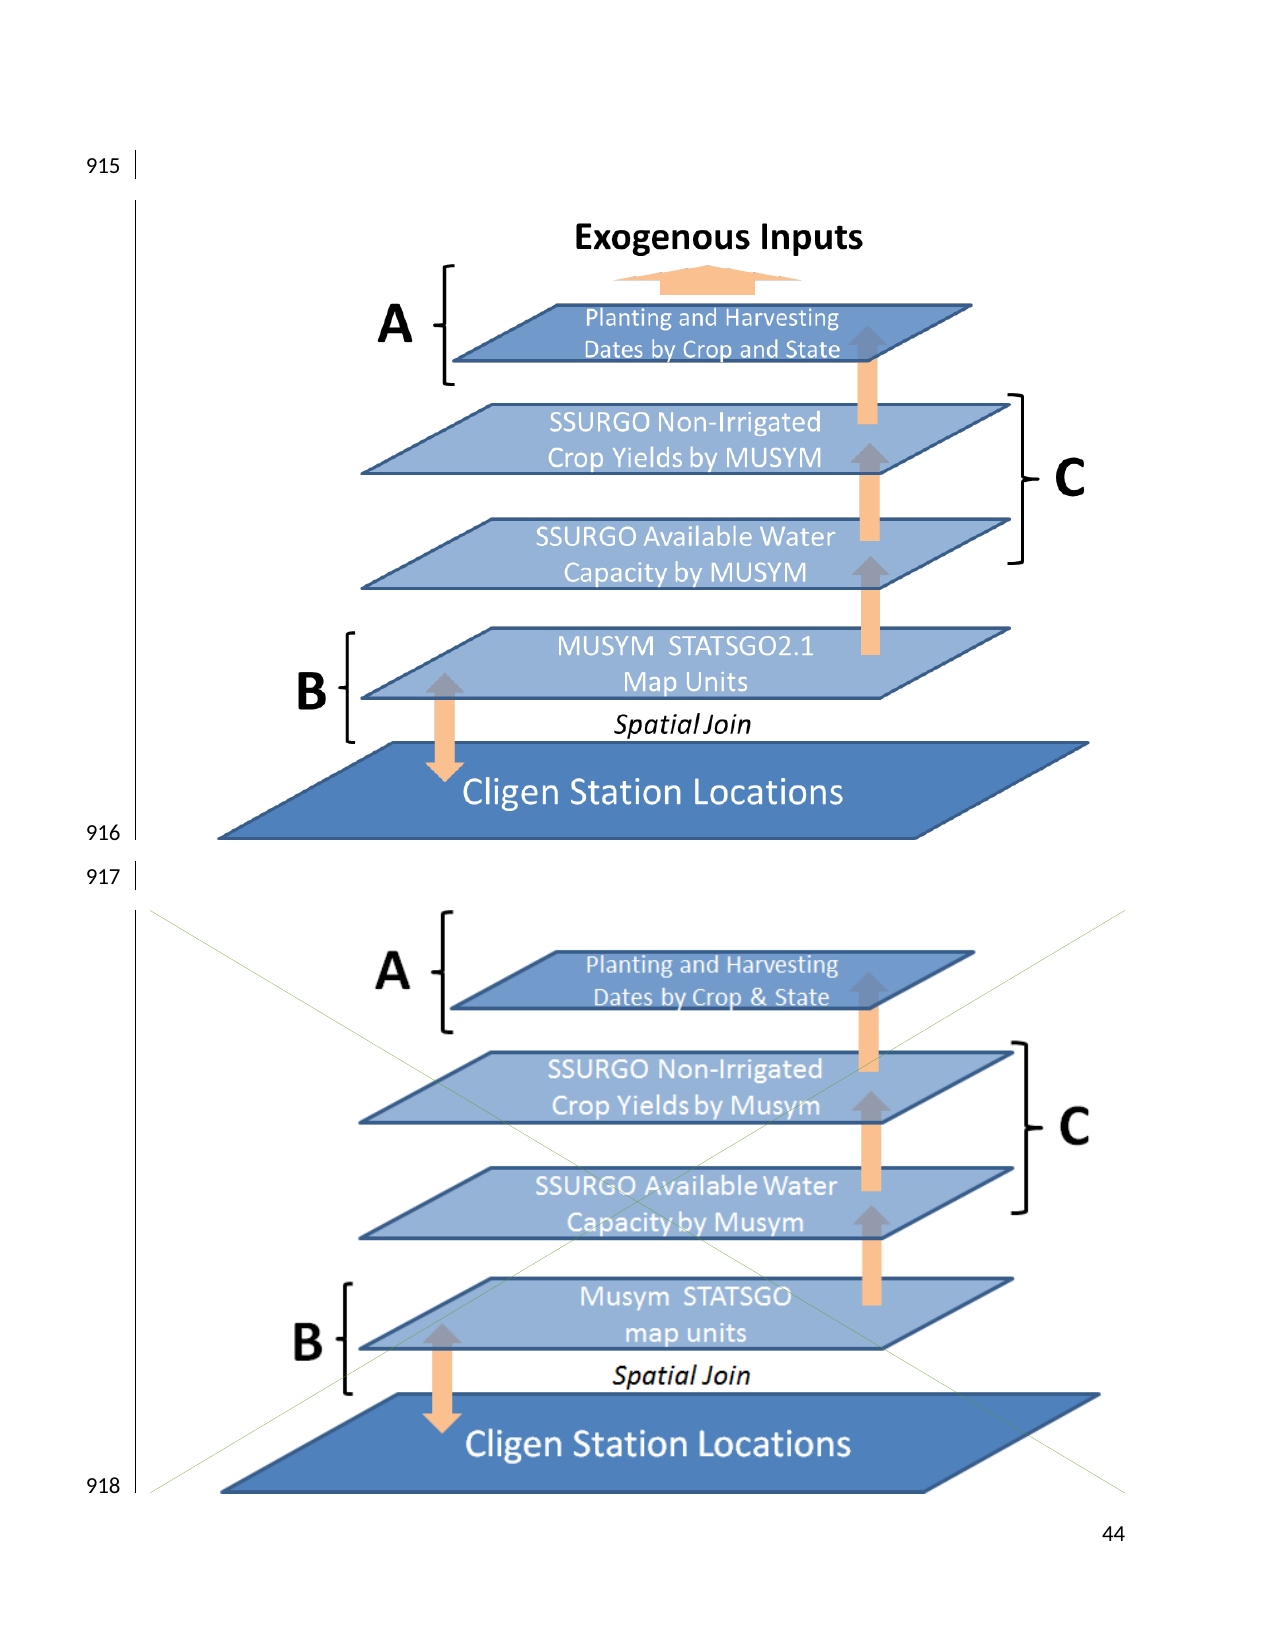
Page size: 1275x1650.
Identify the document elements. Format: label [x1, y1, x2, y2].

picture [150, 912, 636, 1492]
picture [152, 910, 1123, 1201]
picture [639, 912, 1125, 1492]
picture [154, 199, 1121, 840]
picture [151, 1203, 1124, 1494]
